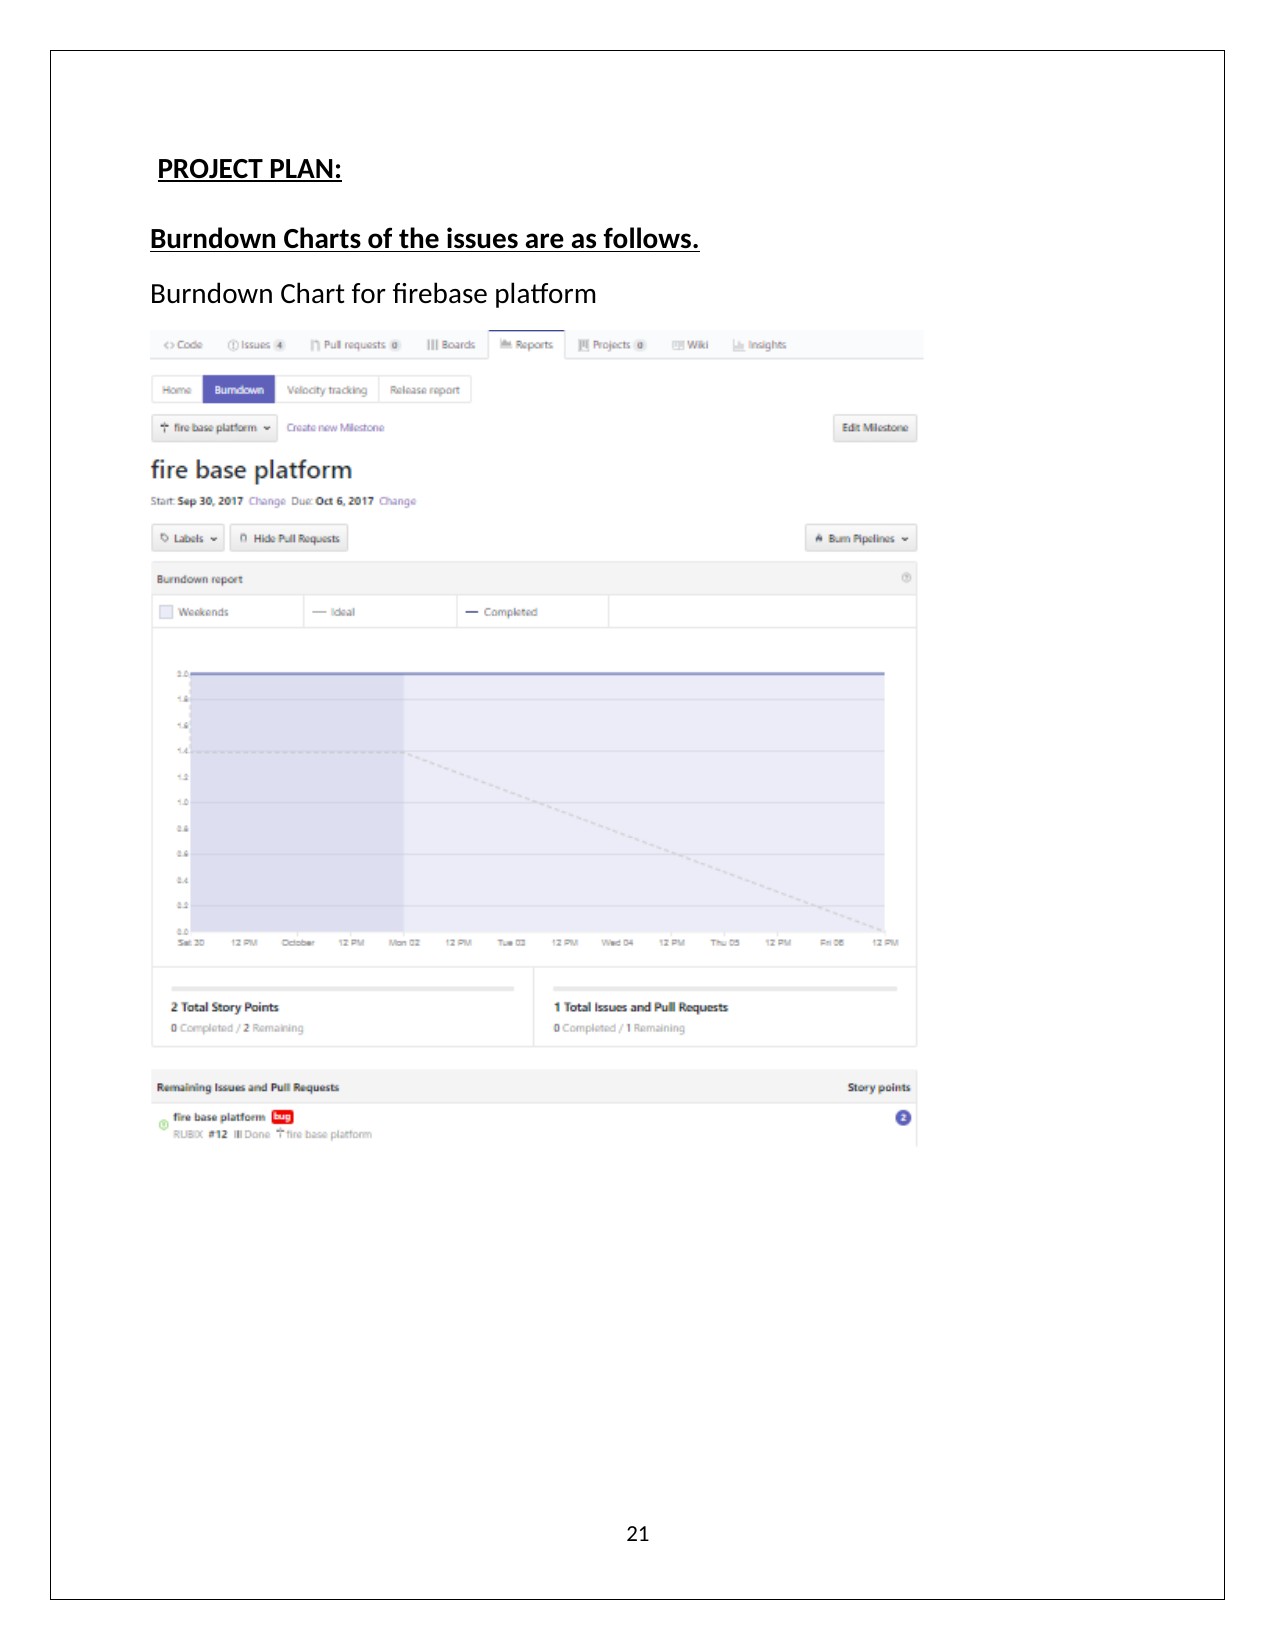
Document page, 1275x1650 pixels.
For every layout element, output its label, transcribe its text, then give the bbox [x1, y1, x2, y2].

picture [150, 330, 924, 1154]
text PROJECT PLAN: [150, 150, 1125, 186]
text Burndown Chart for firebase platform [150, 275, 1125, 311]
text Burndown Charts of the issues are as follows. [150, 220, 1125, 256]
